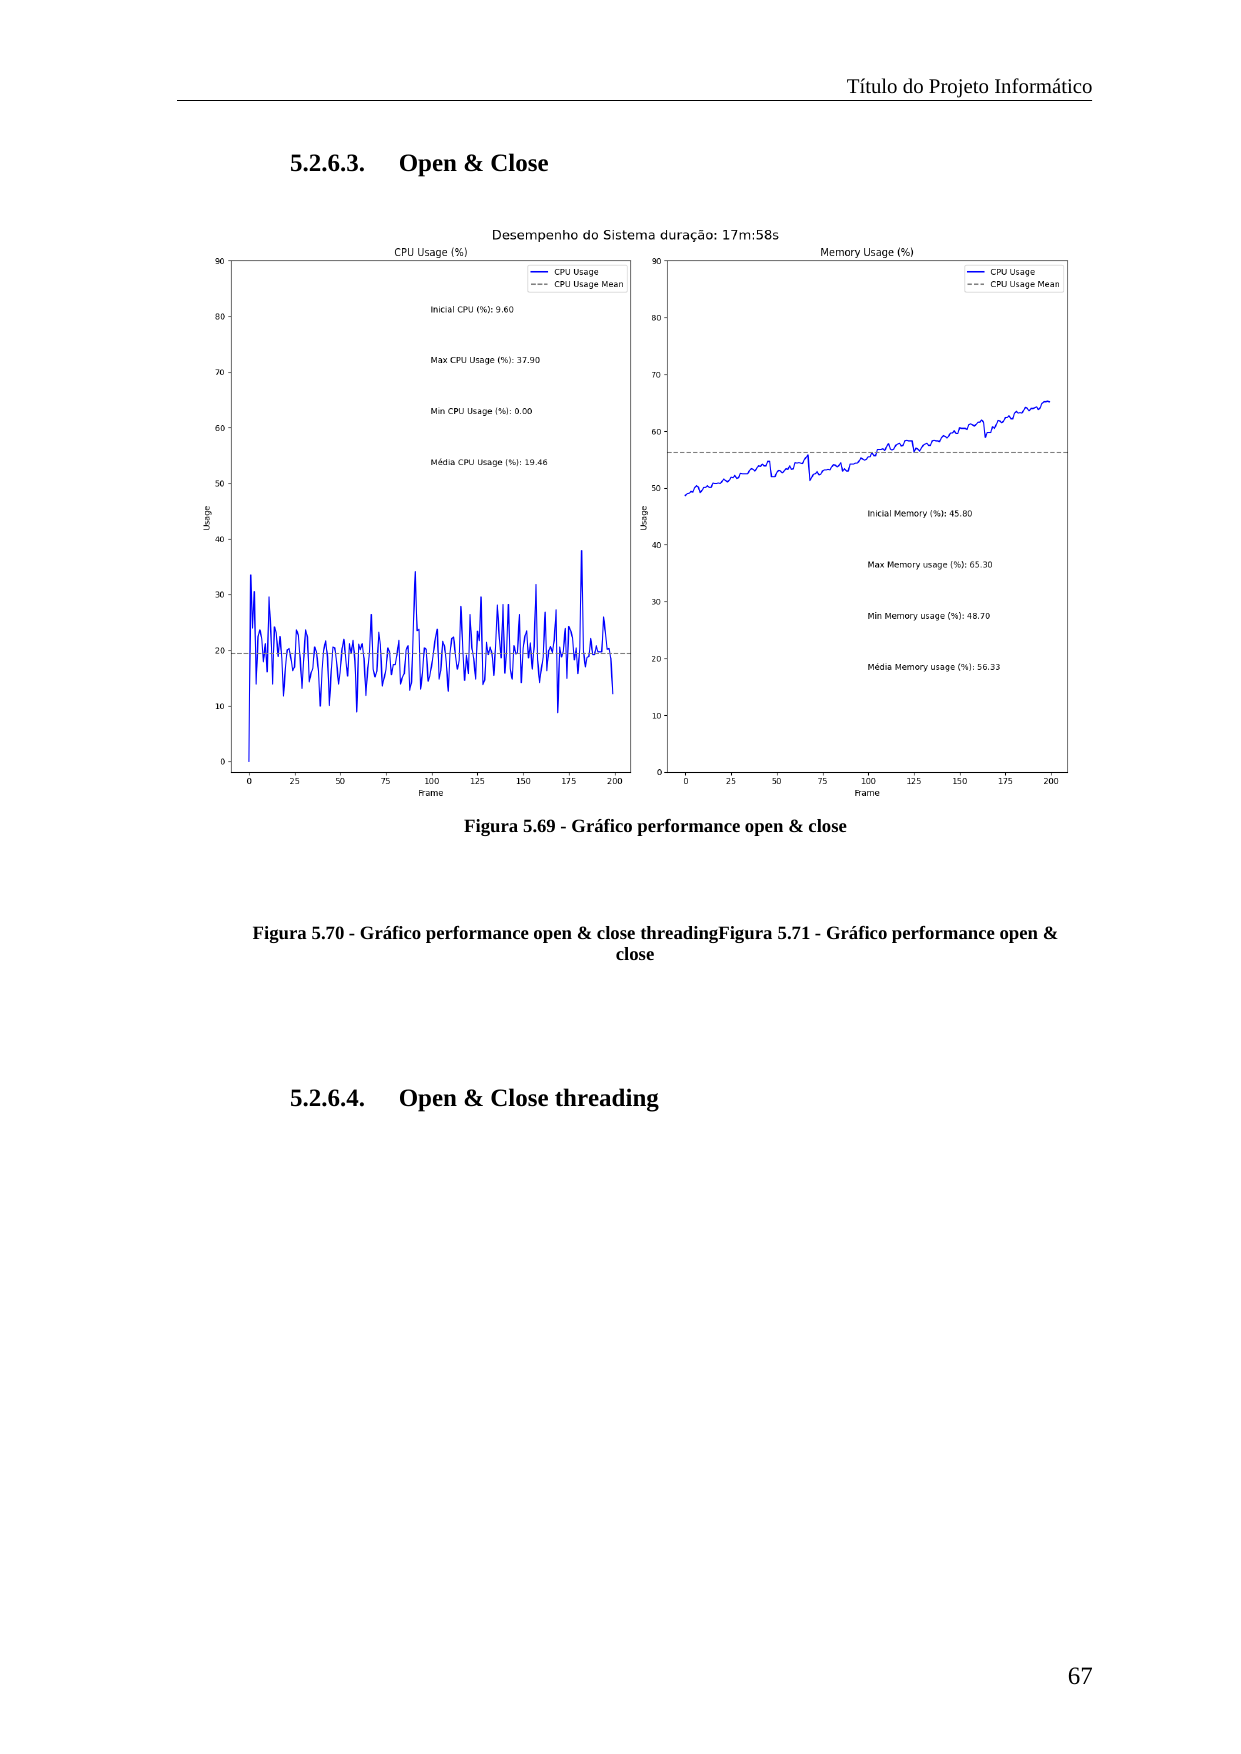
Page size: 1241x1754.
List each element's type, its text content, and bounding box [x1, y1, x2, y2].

subtitle Open & Close [290, 148, 1092, 176]
picture [194, 218, 1076, 806]
subtitle Open & Close threading [290, 1083, 1092, 1111]
